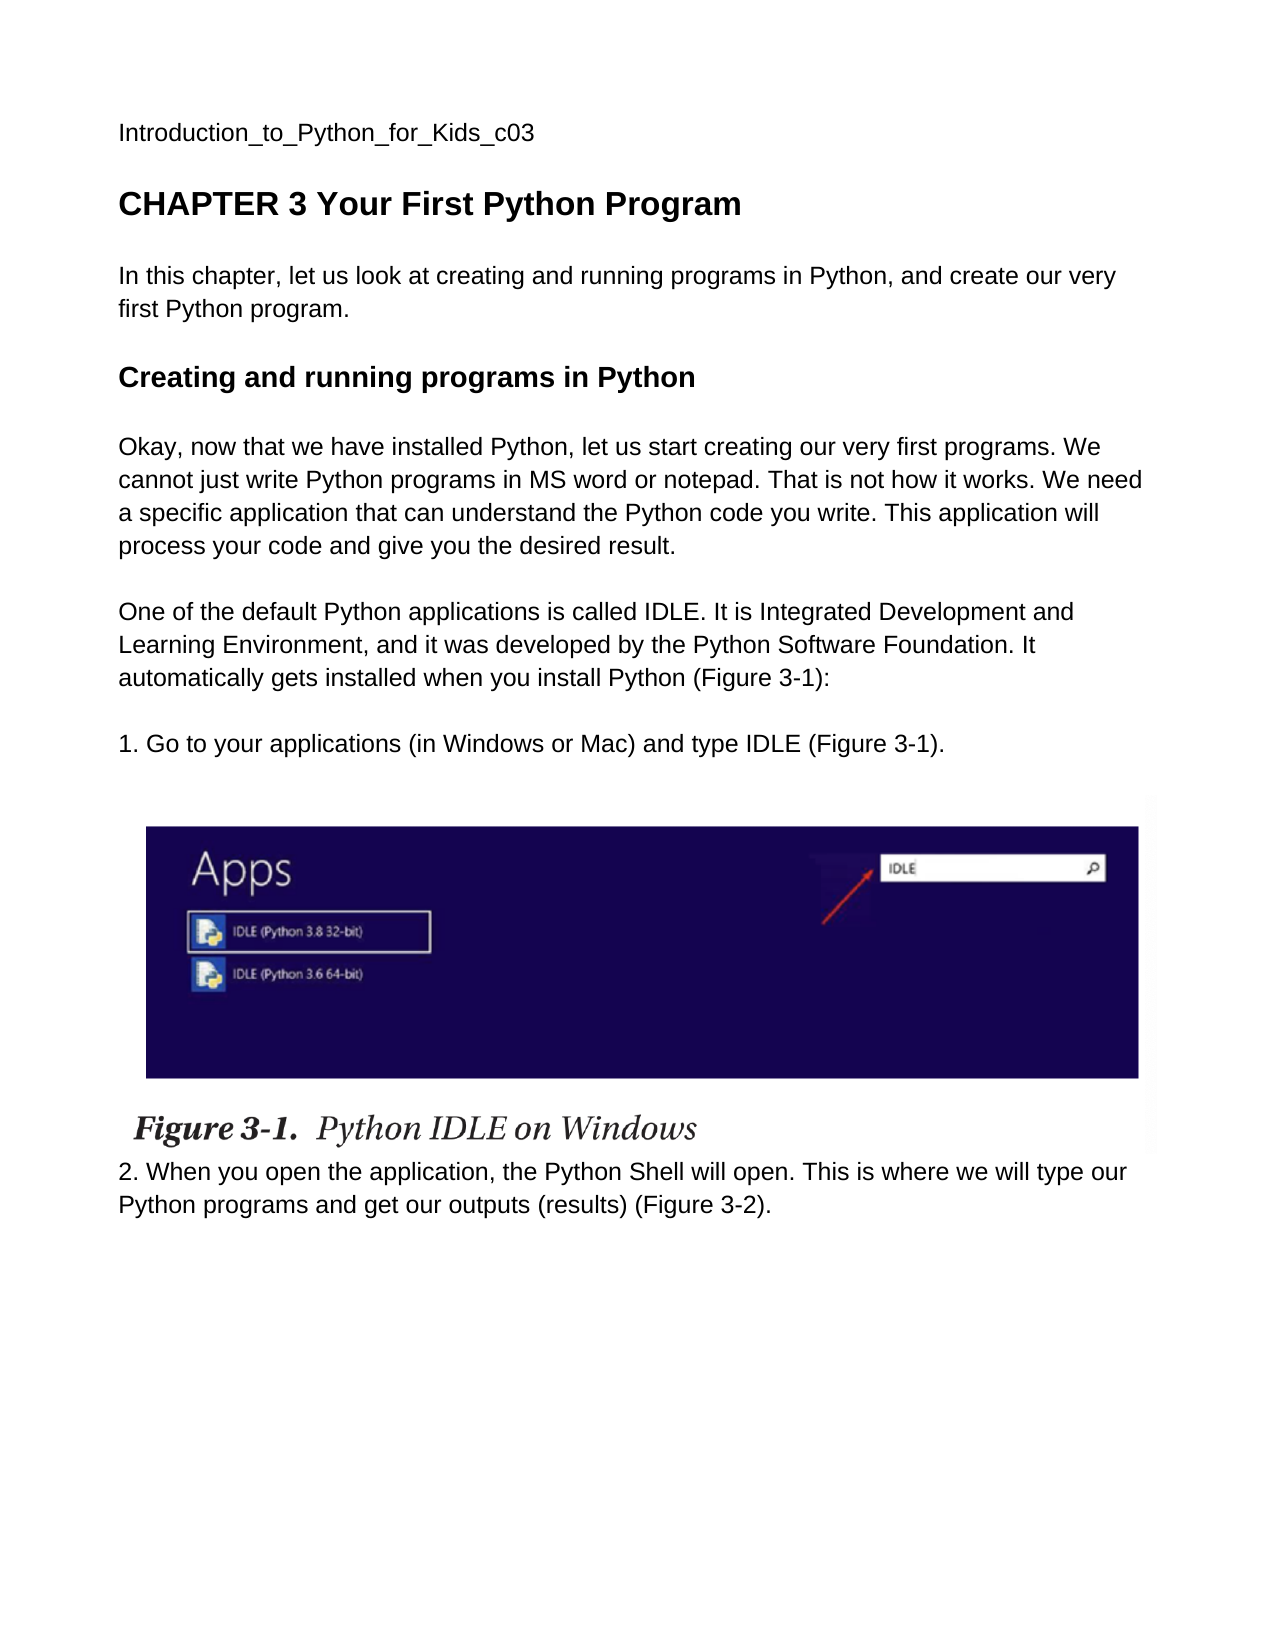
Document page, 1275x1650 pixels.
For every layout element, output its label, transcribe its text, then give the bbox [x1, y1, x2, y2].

text 2. When you open the application, the Python Shell will open. This is where we will type our Python programs and get our outputs (results) (Figure 3-2). [118, 1157, 1157, 1219]
text 1. Go to your applications (in Windows or Mac) and type IDLE (Figure 3-1). [118, 729, 1157, 758]
text One of the default Python applications is called IDLE. It is Integrated Development and Learning Environment, and it was developed by the Python Software Foundation. It automatically gets installed when you install Python (Figure 3-1): [118, 597, 1157, 692]
picture [118, 795, 1157, 1154]
text In this chapter, let us look at creating and running programs in Python, and create our very first Python program. [118, 261, 1157, 323]
text CHAPTER 3 Your First Python Program [118, 184, 1157, 222]
text Introduction_to_Python_for_Kids_c03 [118, 118, 1157, 147]
text Creating and running programs in Python [118, 360, 1157, 394]
text Okay, now that we have installed Python, let us start creating our very first programs. We cannot just write Python programs in MS word or notepad. That is not how it works. We need a specific application that can understand the Python code you write. This application will process your code and give you the desired result. [118, 432, 1157, 560]
